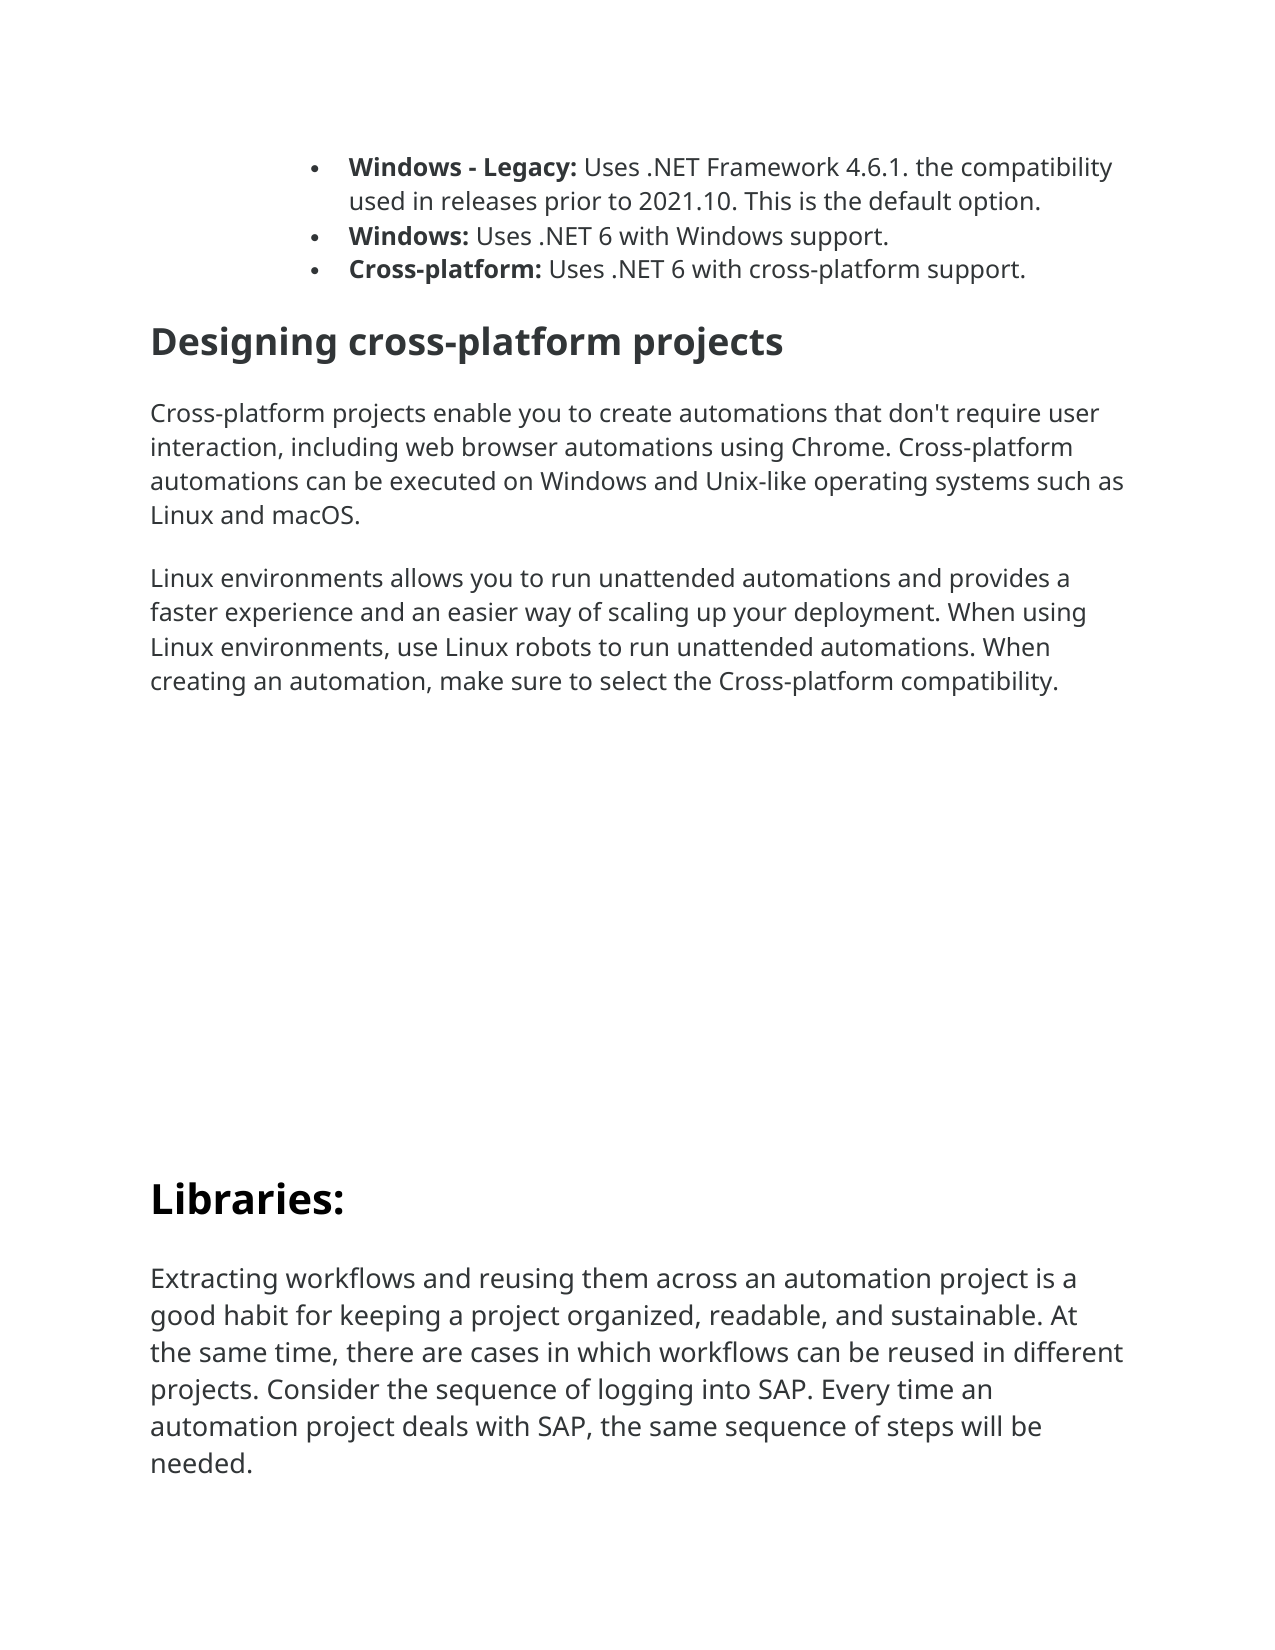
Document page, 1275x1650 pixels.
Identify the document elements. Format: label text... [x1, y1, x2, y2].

text Designing cross-platform projects [150, 315, 1125, 366]
list Windows - Legacy: Uses .NET Framework 4.6.1. the compatibility used in releases prior to 2021.10. This is the default option. [311, 150, 1125, 218]
text Extracting workflows and reusing them across an automation project is a good habit for keeping a project organized, readable, and sustainable. At the same time, there are cases in which workflows can be reused in different projects. Consider the sequence of logging into SAP. Every time an automation project deals with SAP, the same sequence of steps will be needed. [150, 1260, 1125, 1481]
list Windows: Uses .NET 6 with Windows support. [311, 218, 1125, 252]
text Linux environments allows you to run unattended automations and provides a faster experience and an easier way of scaling up your deployment. When using Linux environments, use Linux robots to run unattended automations. When creating an automation, make sure to select the Cross-platform compatibility. [150, 561, 1125, 697]
text Libraries: [150, 1169, 1125, 1226]
list Cross-platform: Uses .NET 6 with cross-platform support. [311, 252, 1125, 286]
text Cross-platform projects enable you to create automations that don't require user interaction, including web browser automations using Chrome. Cross-platform automations can be executed on Windows and Unix-like operating systems such as Linux and macOS. [150, 396, 1125, 532]
